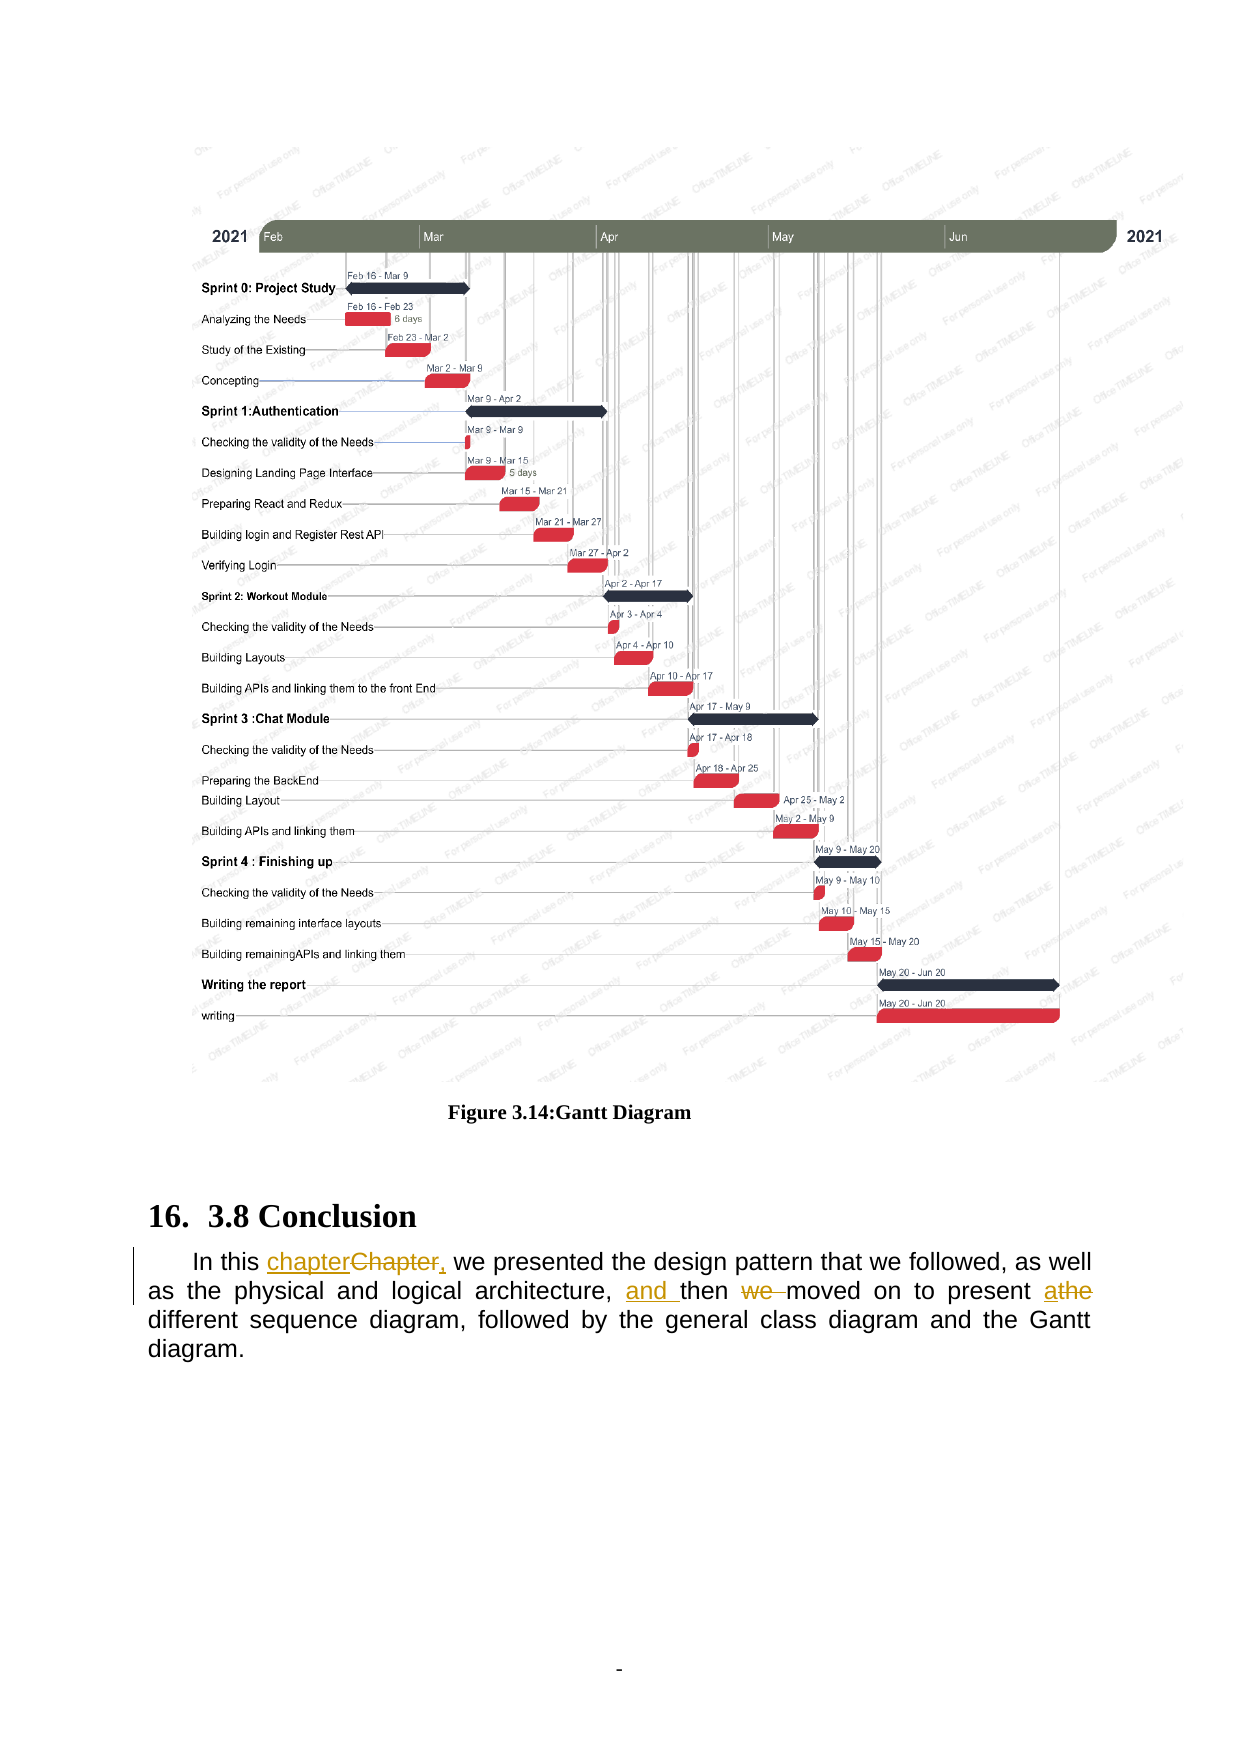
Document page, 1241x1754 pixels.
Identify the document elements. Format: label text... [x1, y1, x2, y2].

text In this we presented the design pattern that we followed, as well as the physical and logical architecture, then moved on to present different sequence diagram, followed by the general class diagram and the Gantt diagram. [148, 1247, 1092, 1362]
subtitle 3.8 Conclusion [148, 1197, 1092, 1235]
text Figure ‎3.14:Gantt Diagram [373, 1100, 1092, 1124]
picture [192, 147, 1184, 1082]
